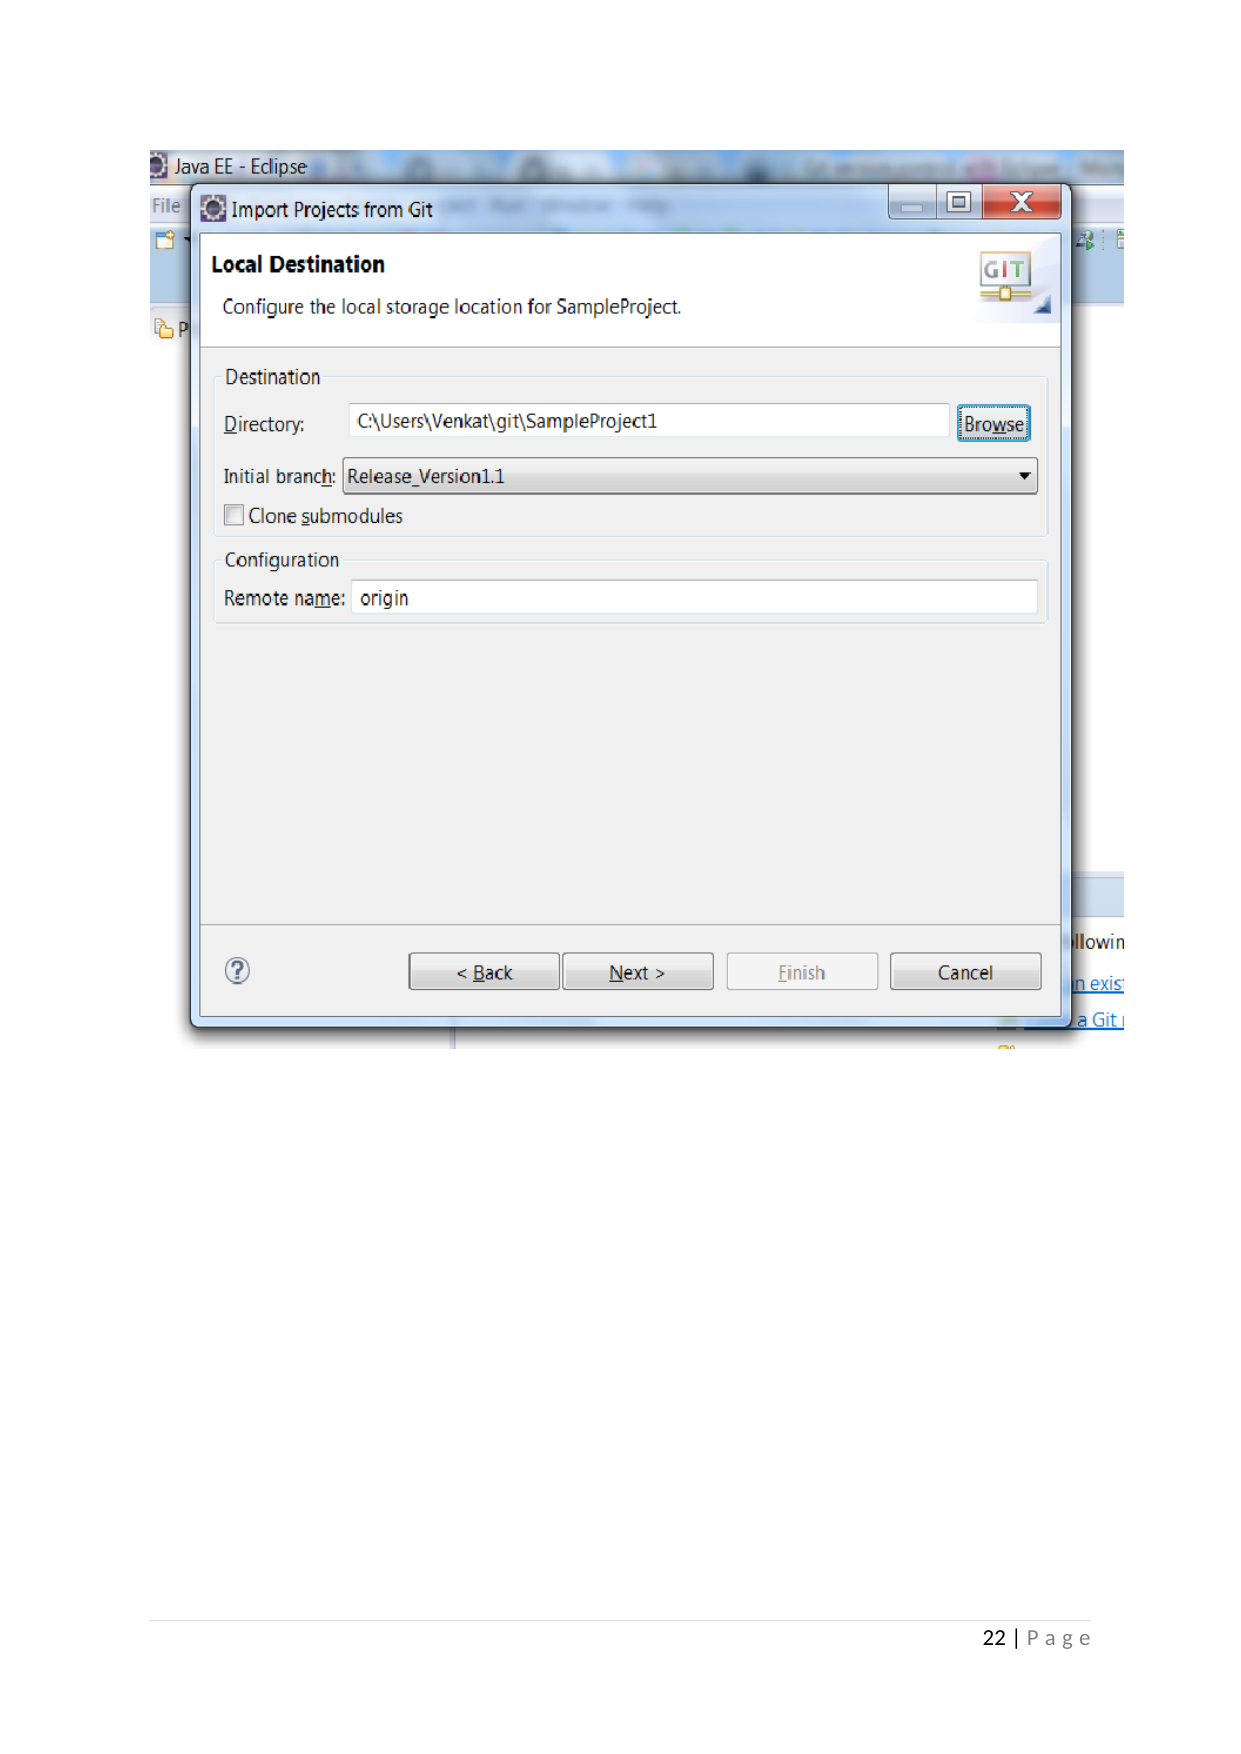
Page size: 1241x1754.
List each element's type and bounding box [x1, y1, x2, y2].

picture [150, 150, 1124, 1049]
